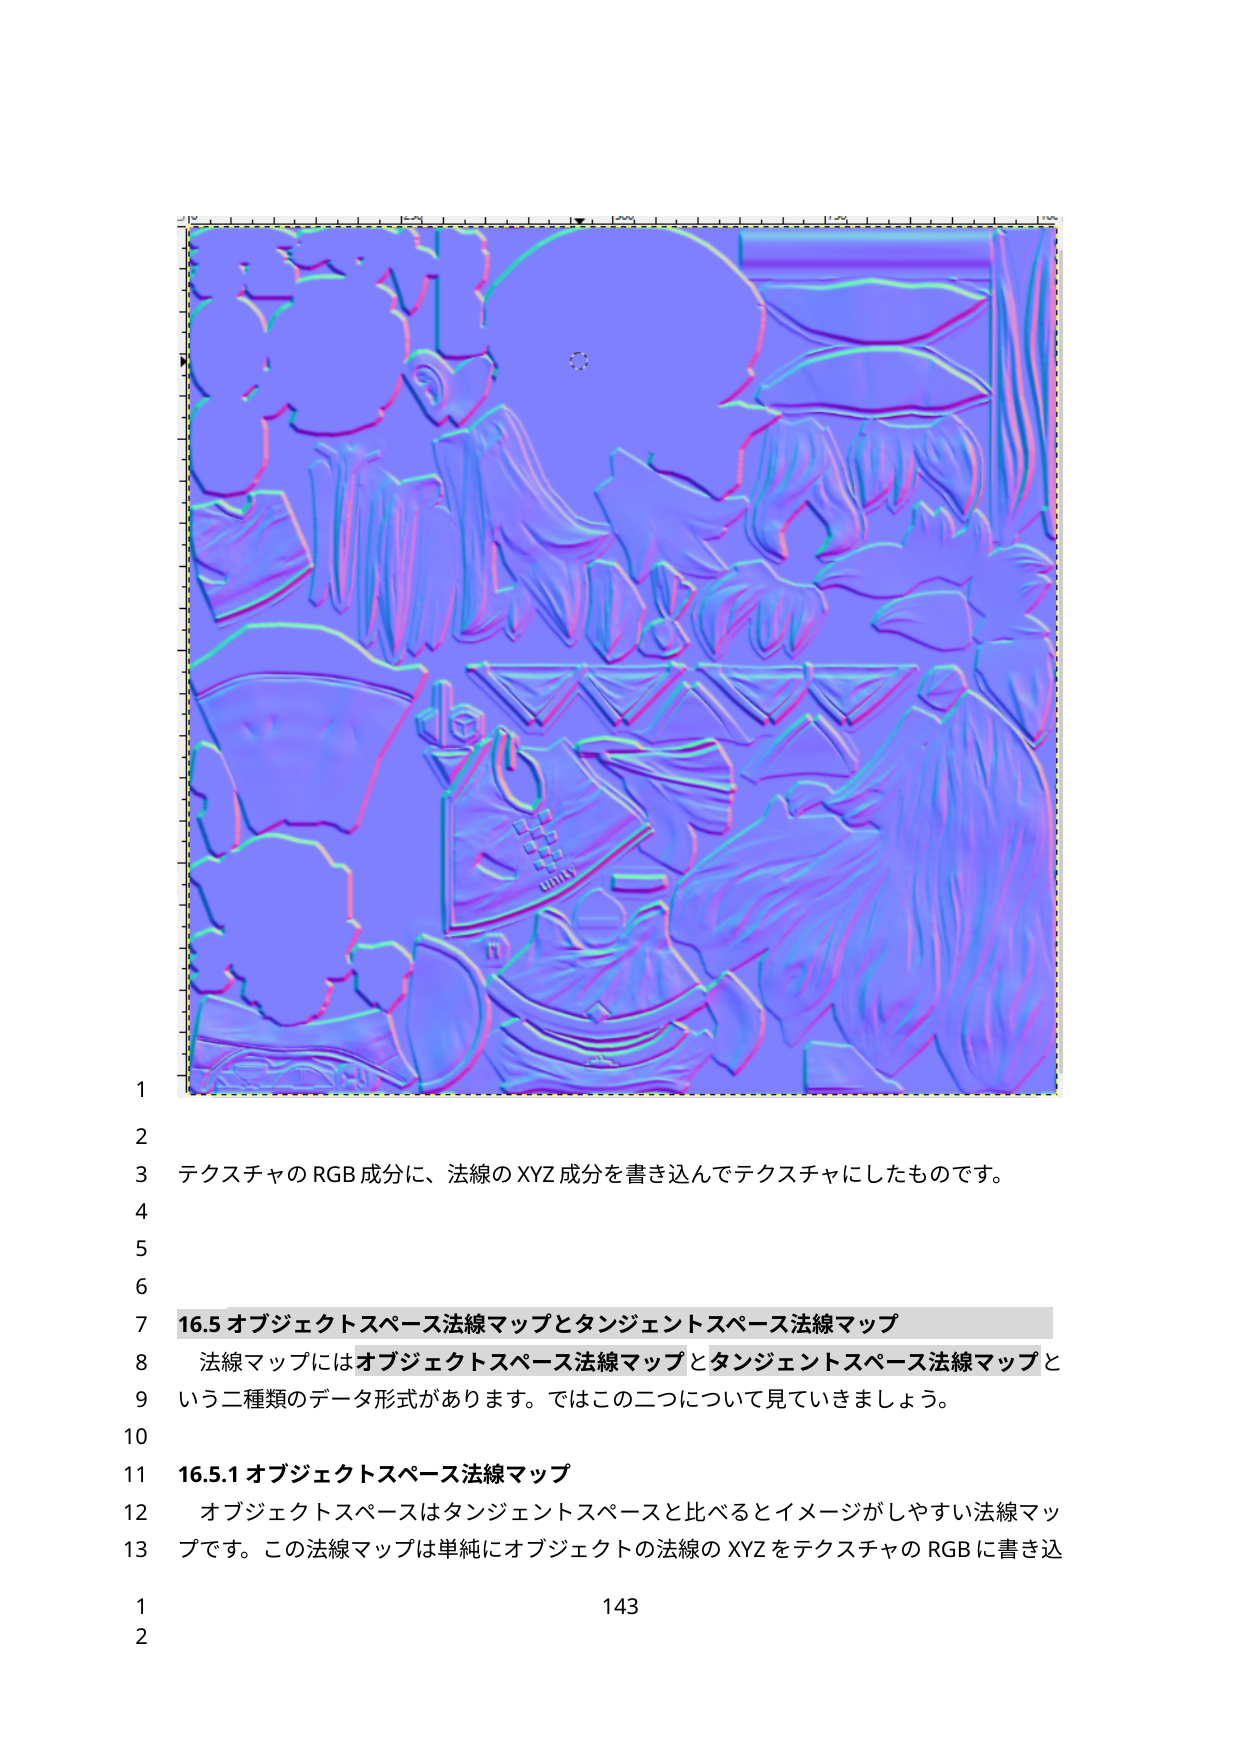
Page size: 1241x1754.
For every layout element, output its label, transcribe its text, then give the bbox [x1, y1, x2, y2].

text 16.5 オブジェクトスペース法線マップとタンジェントスペース法線マップ [177, 1304, 1063, 1342]
picture [177, 216, 1063, 1098]
text テクスチャのRGB成分に、法線のXYZ成分を書き込んでテクスチャにしたものです。 [177, 1154, 1063, 1192]
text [177, 1492, 1063, 1567]
text 法線マップにはオブジェクトスペース法線マップとタンジェントスペース法線マップという二種類のデータ形式があります。ではこの二つについて見ていきましょう。 [177, 1342, 1063, 1417]
text 16.5.1 オブジェクトスペース法線マップ [177, 1454, 1063, 1492]
